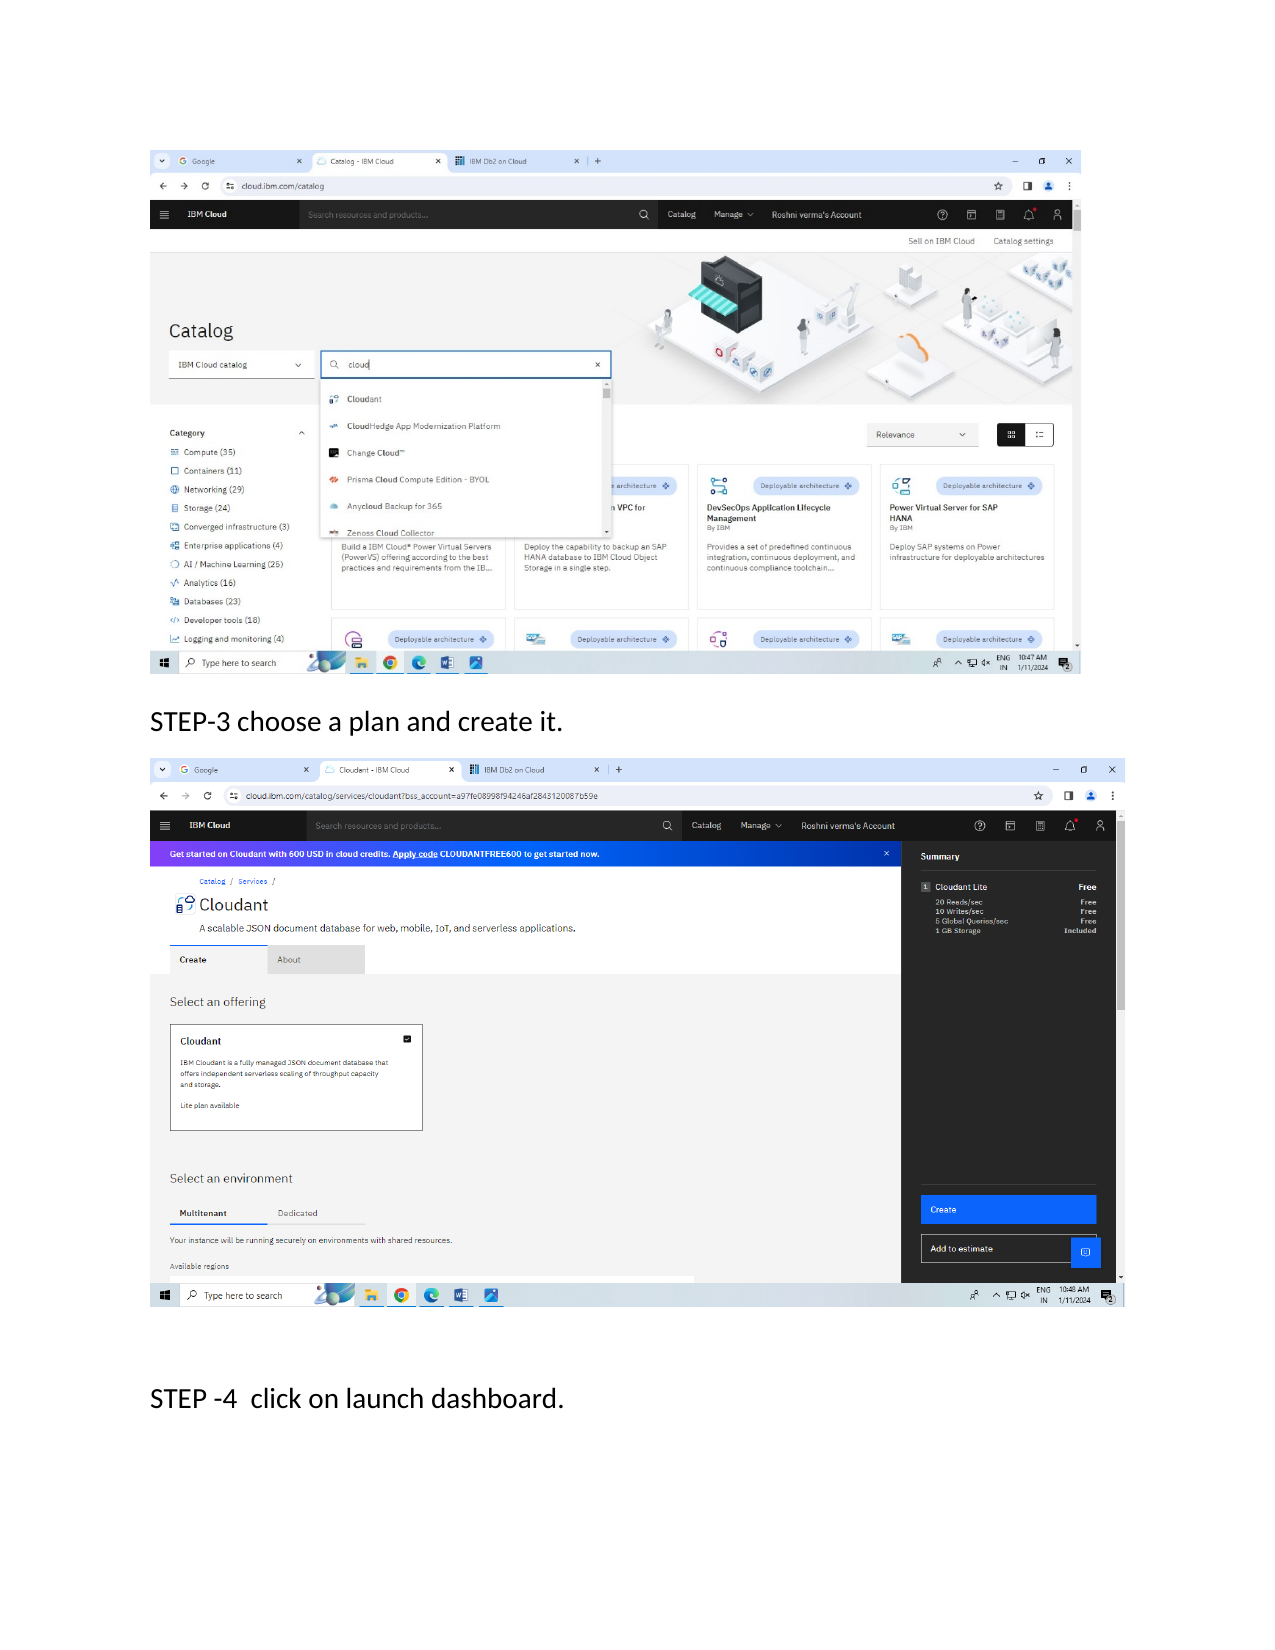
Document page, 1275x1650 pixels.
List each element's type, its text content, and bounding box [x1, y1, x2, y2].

picture [150, 150, 1082, 674]
text STEP-3 choose a plan and create it. [150, 703, 1125, 738]
picture [150, 758, 1125, 1307]
text STEP -4 click on launch dashboard. [150, 1380, 1125, 1416]
